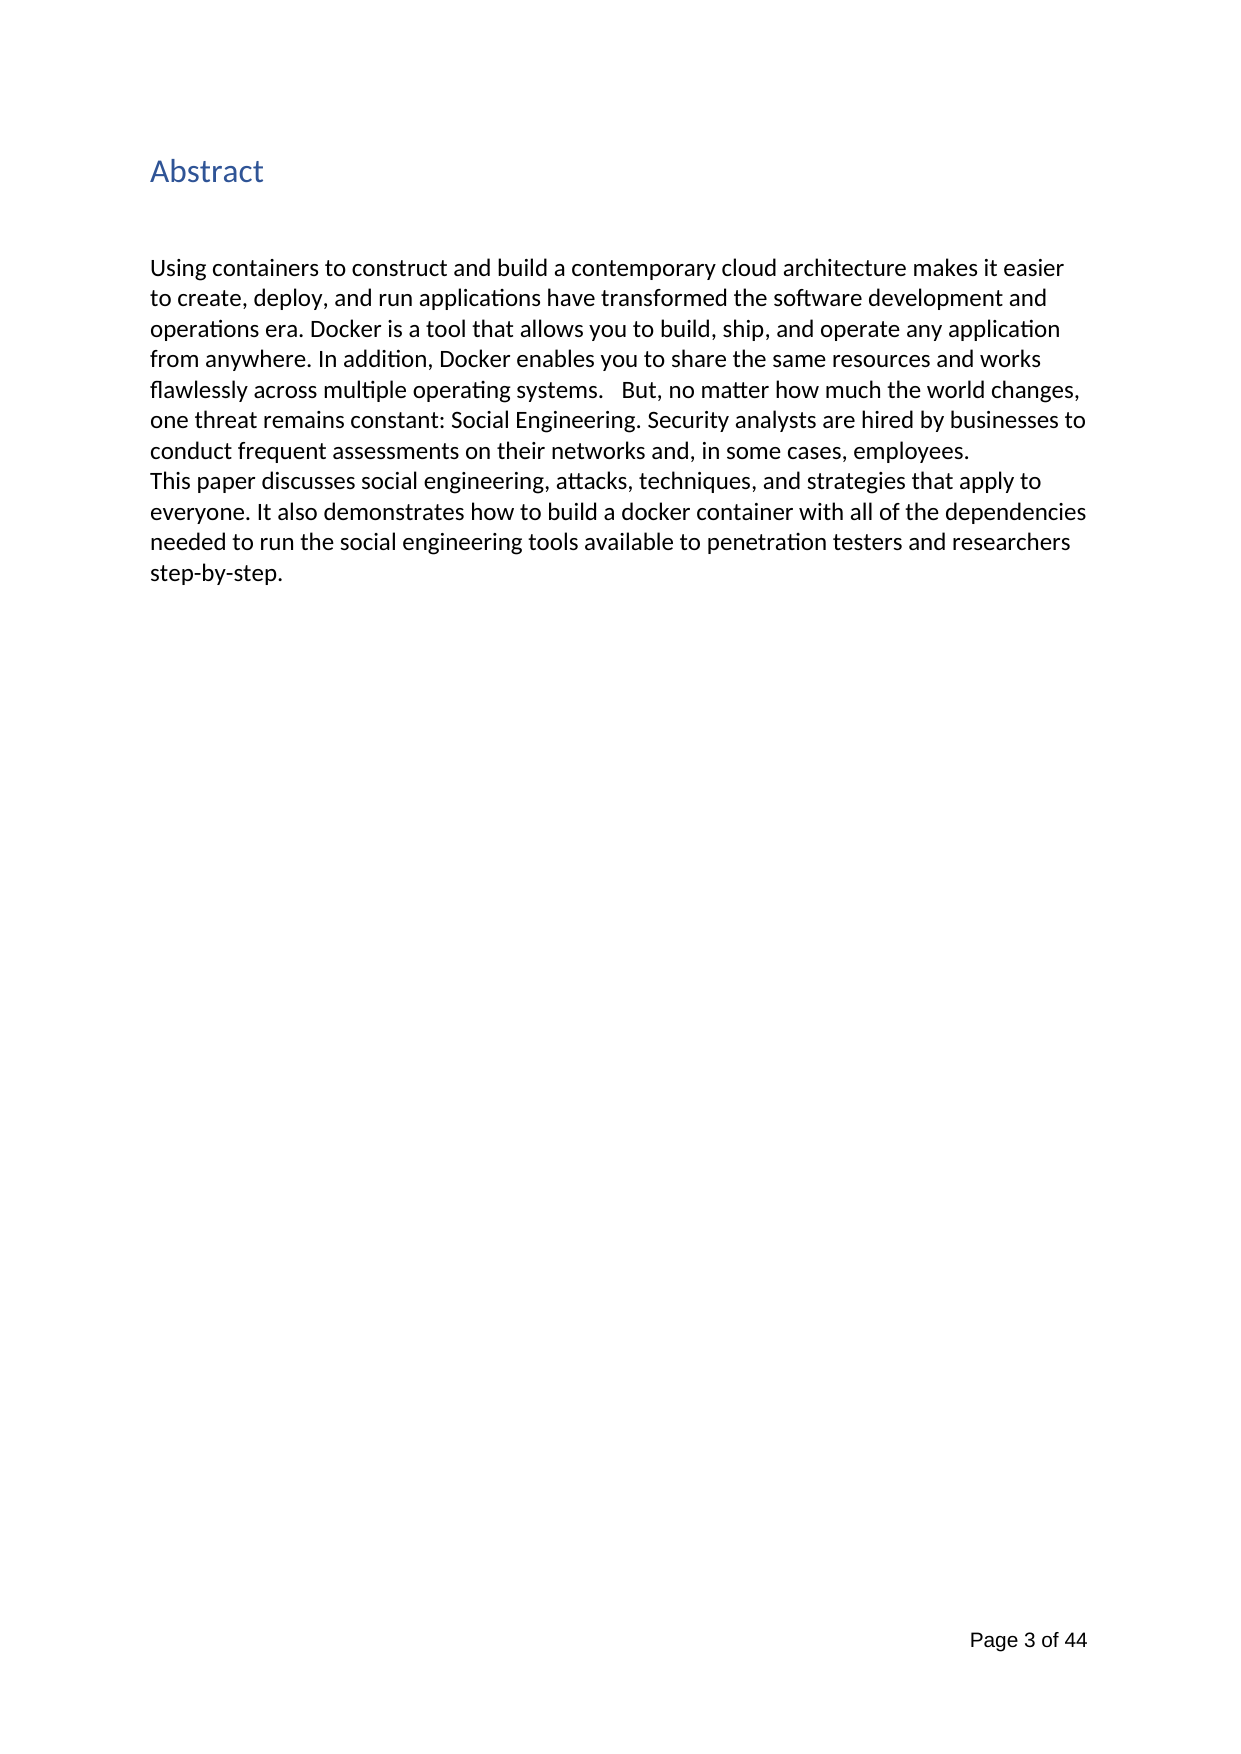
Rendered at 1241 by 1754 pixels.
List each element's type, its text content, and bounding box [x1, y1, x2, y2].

subtitle Abstract [150, 150, 1090, 191]
text This paper discusses social engineering, attacks, techniques, and strategies that apply to everyone. It also demonstrates how to build a docker container with all of the dependencies needed to run the social engineering tools available to penetration testers and researchers step-by-step. [150, 465, 1090, 587]
text Using containers to construct and build a contemporary cloud architecture makes it easier to create, deploy, and run applications have transformed the software development and operations era. Docker is a tool that allows you to build, ship, and operate any application from anywhere. In addition, Docker enables you to share the same resources and works flawlessly across multiple operating systems. But, no matter how much the world changes, one threat remains constant: Social Engineering. Security analysts are hired by businesses to conduct frequent assessments on their networks and, in some cases, employees. [150, 252, 1090, 465]
